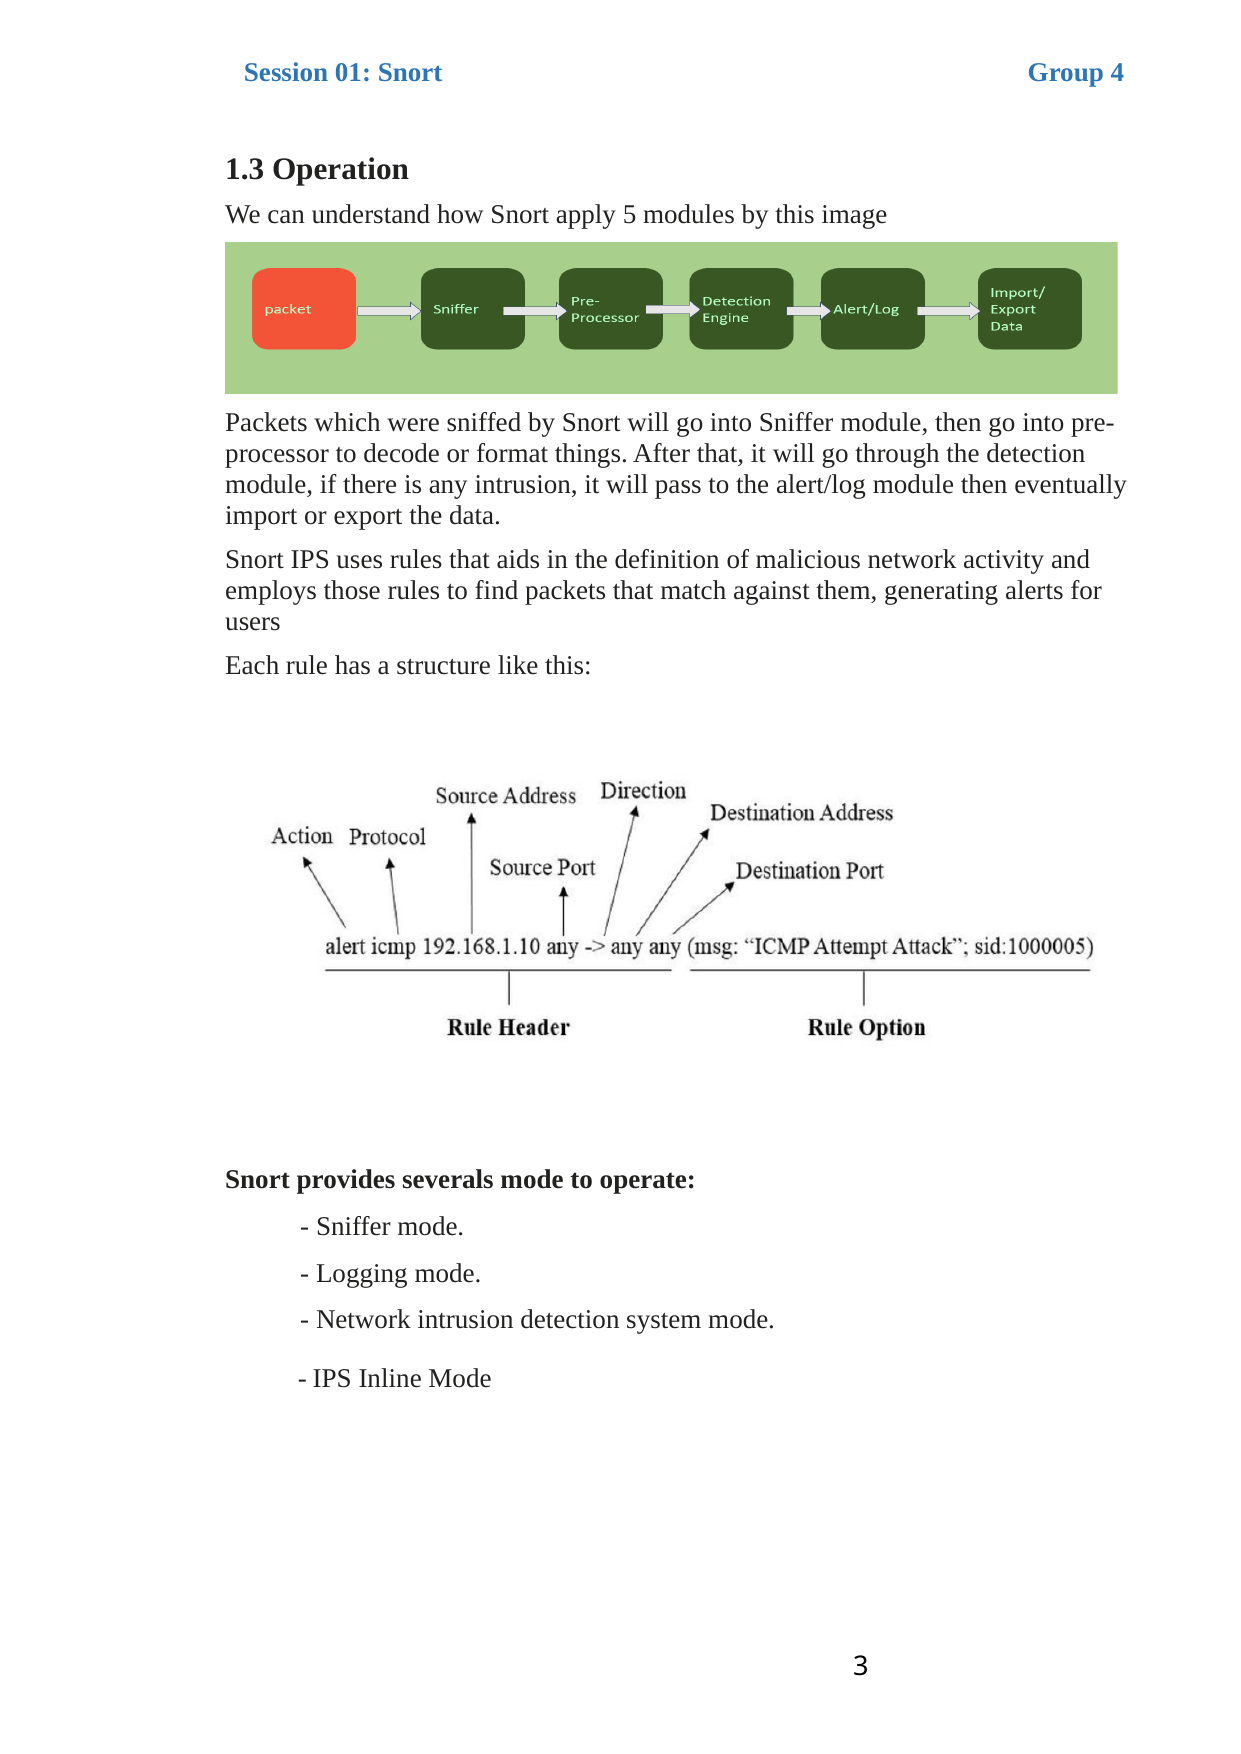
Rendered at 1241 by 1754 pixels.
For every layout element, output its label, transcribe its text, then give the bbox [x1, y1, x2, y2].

text Each rule has a structure like this: [225, 649, 1153, 680]
text Packets which were sniffed by Snort will go into Sniffer module, then go into pre-processor to decode or format things. After that, it will go through the detection module, if there is any intrusion, it will pass to the alert/log module then eventually import or export the data. [225, 406, 1153, 530]
text 1.3 Operation [150, 150, 1153, 186]
text Snort IPS uses rules that aids in the definition of malicious network activity and employs those rules to find packets that match against them, generating alerts for users [225, 543, 1153, 636]
picture [251, 748, 1115, 1051]
text Snort provides severals mode to operate: - Sniffer mode. - Logging mode. - Network intrusion detection system mode. [150, 1163, 1153, 1334]
list IPS Inline Mode [298, 1362, 1153, 1394]
text We can understand how Snort apply 5 modules by this image [225, 198, 1153, 229]
picture [225, 242, 1118, 394]
